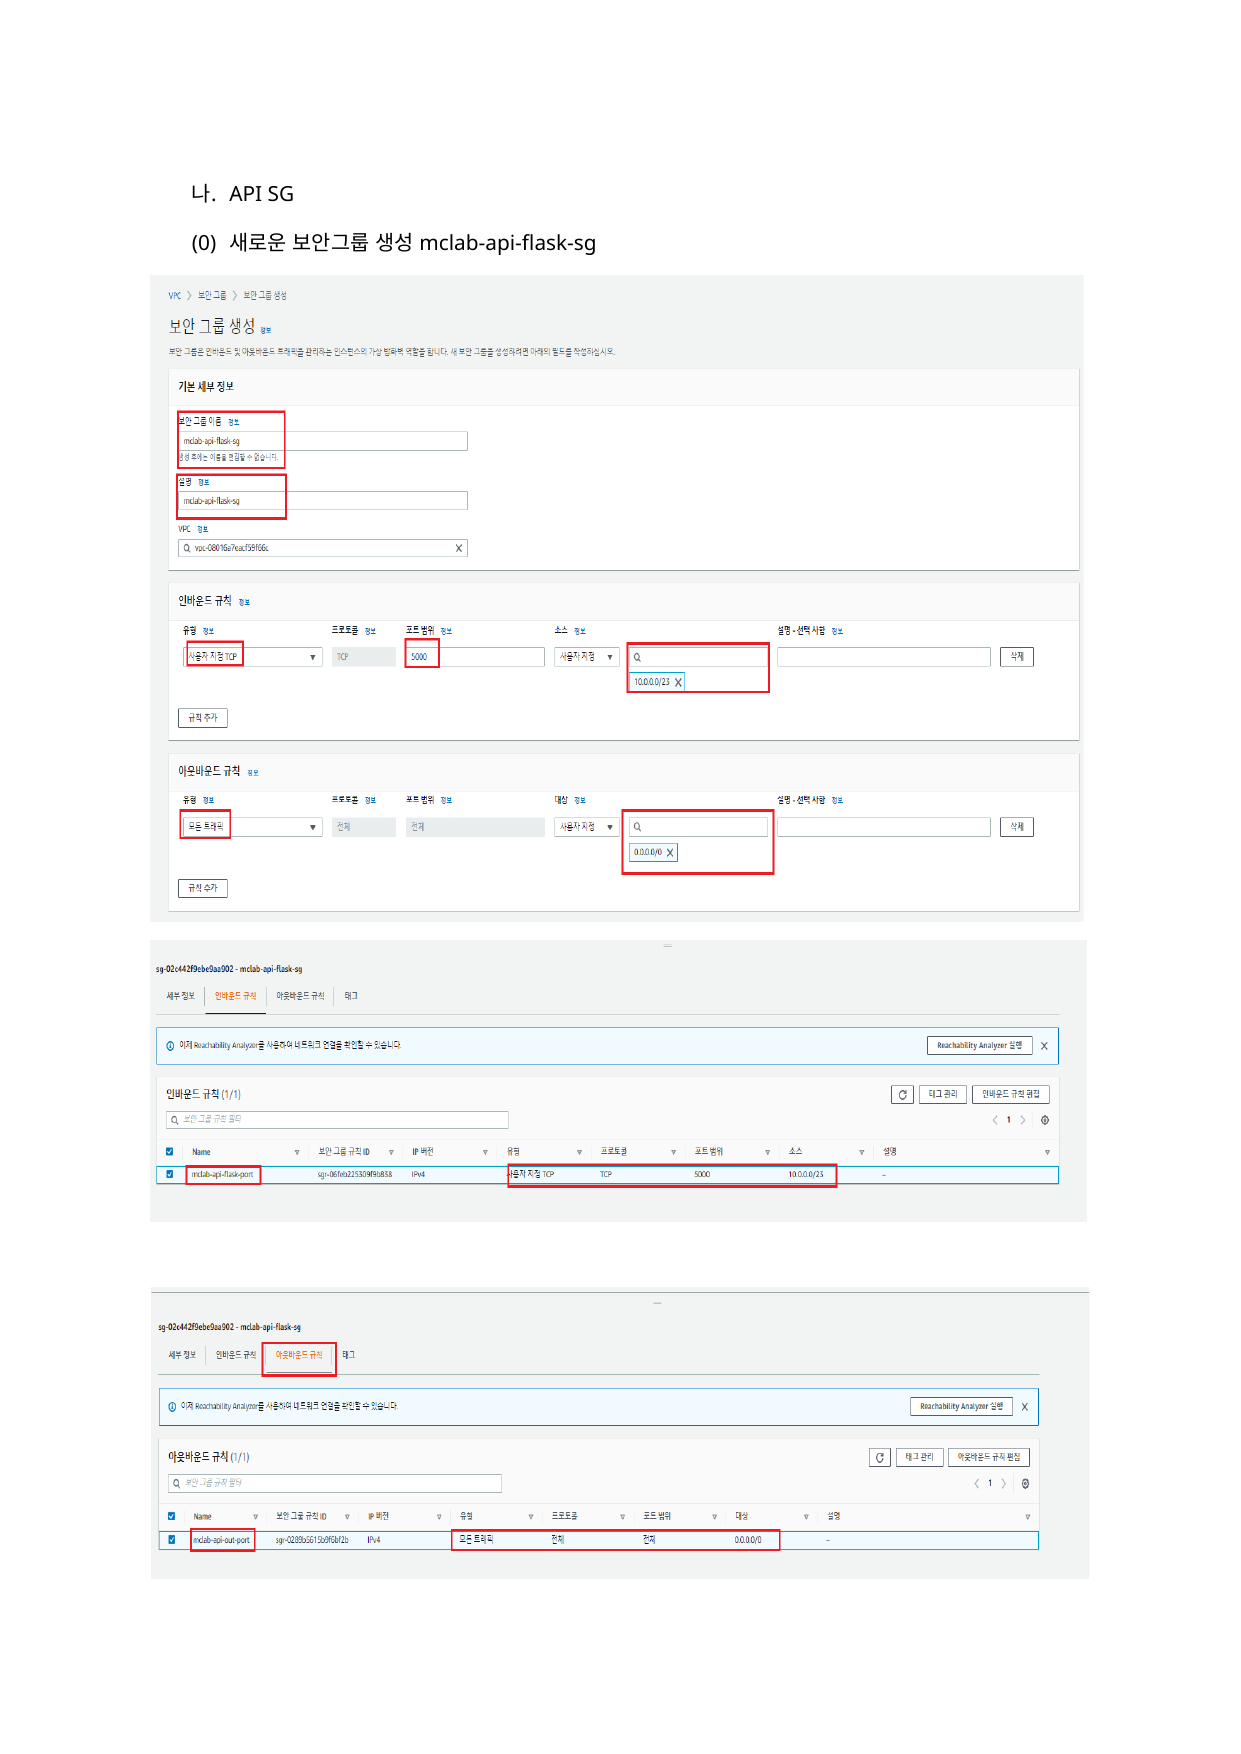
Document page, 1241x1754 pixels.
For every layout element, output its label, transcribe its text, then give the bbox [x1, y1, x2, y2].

subtitle API SG [192, 177, 1090, 207]
list 새로운 보안그룹 생성 mclab-api-flask-sg [192, 227, 1090, 257]
